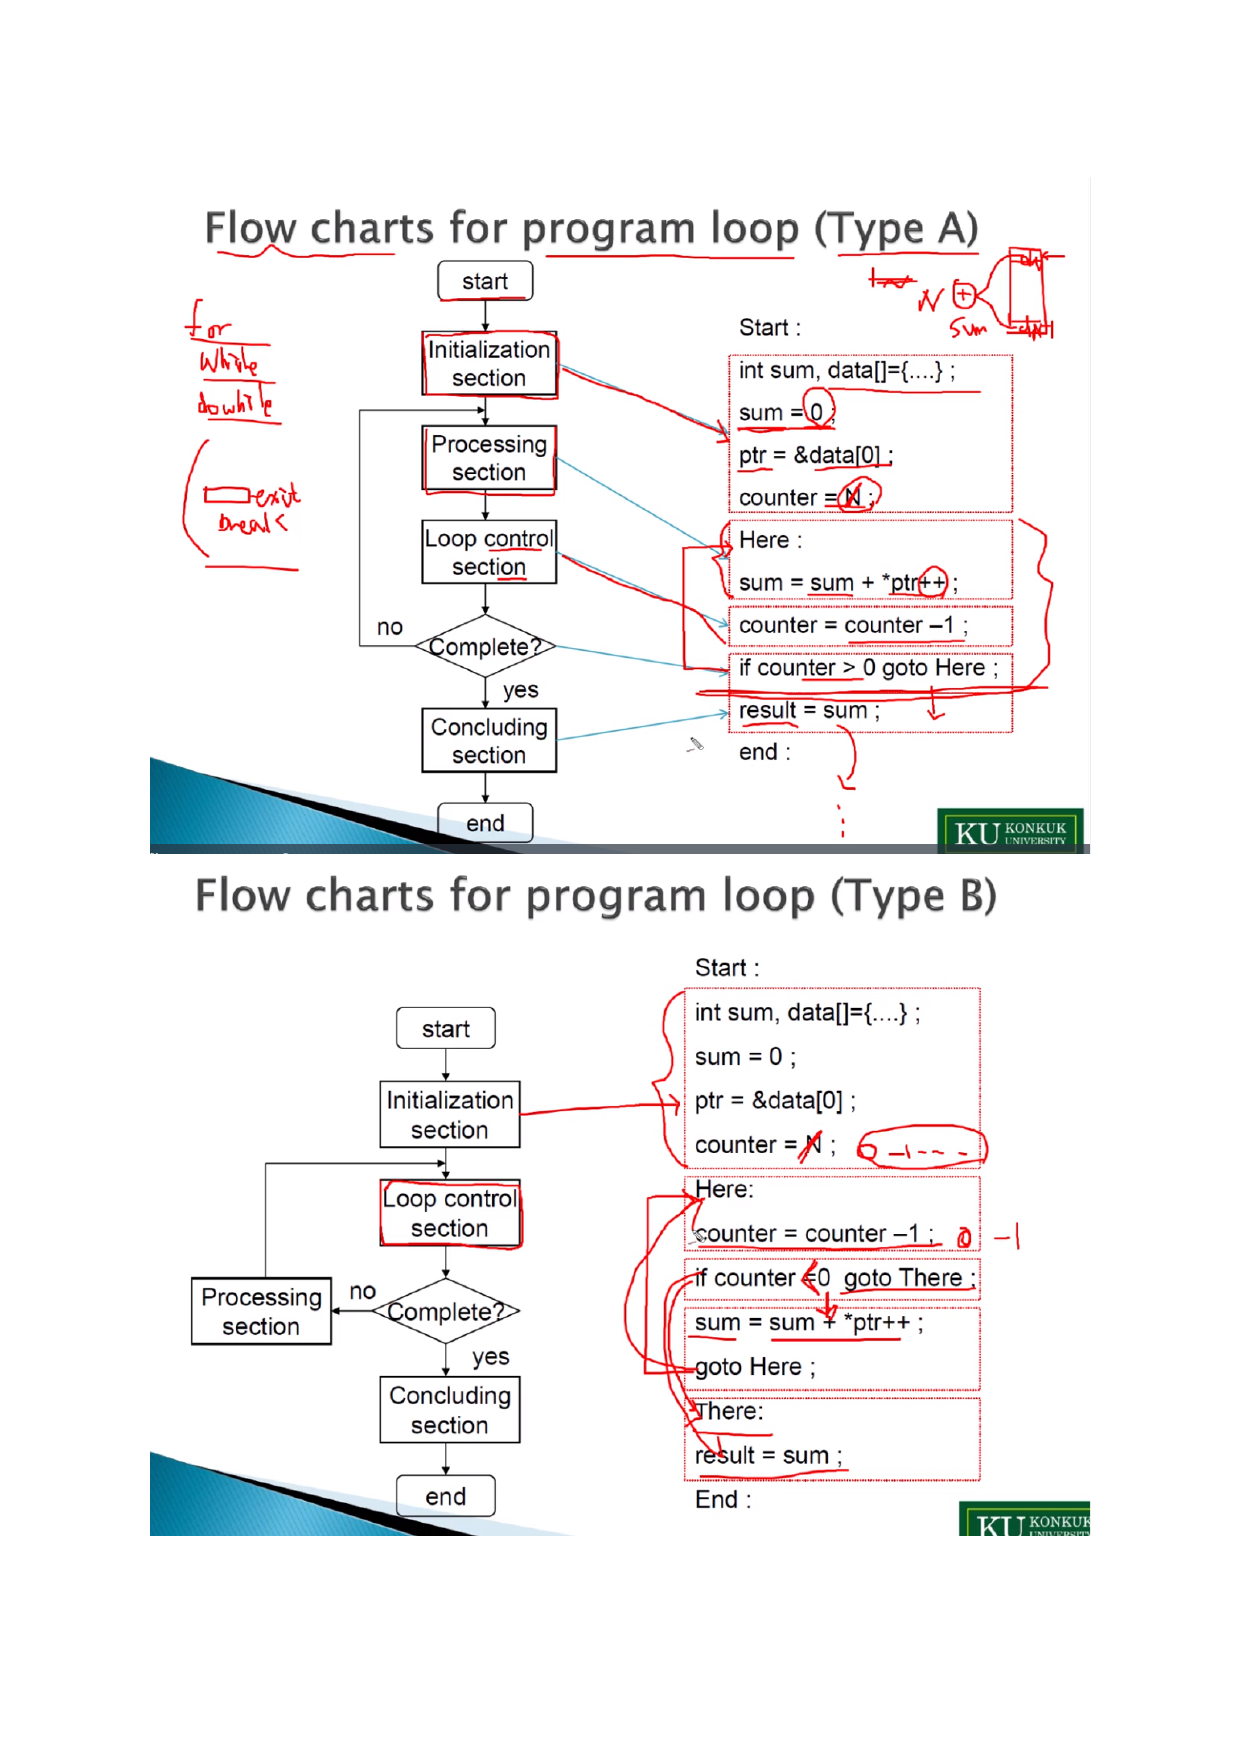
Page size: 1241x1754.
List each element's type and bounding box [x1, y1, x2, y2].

picture [150, 856, 1091, 1536]
picture [150, 177, 1091, 854]
